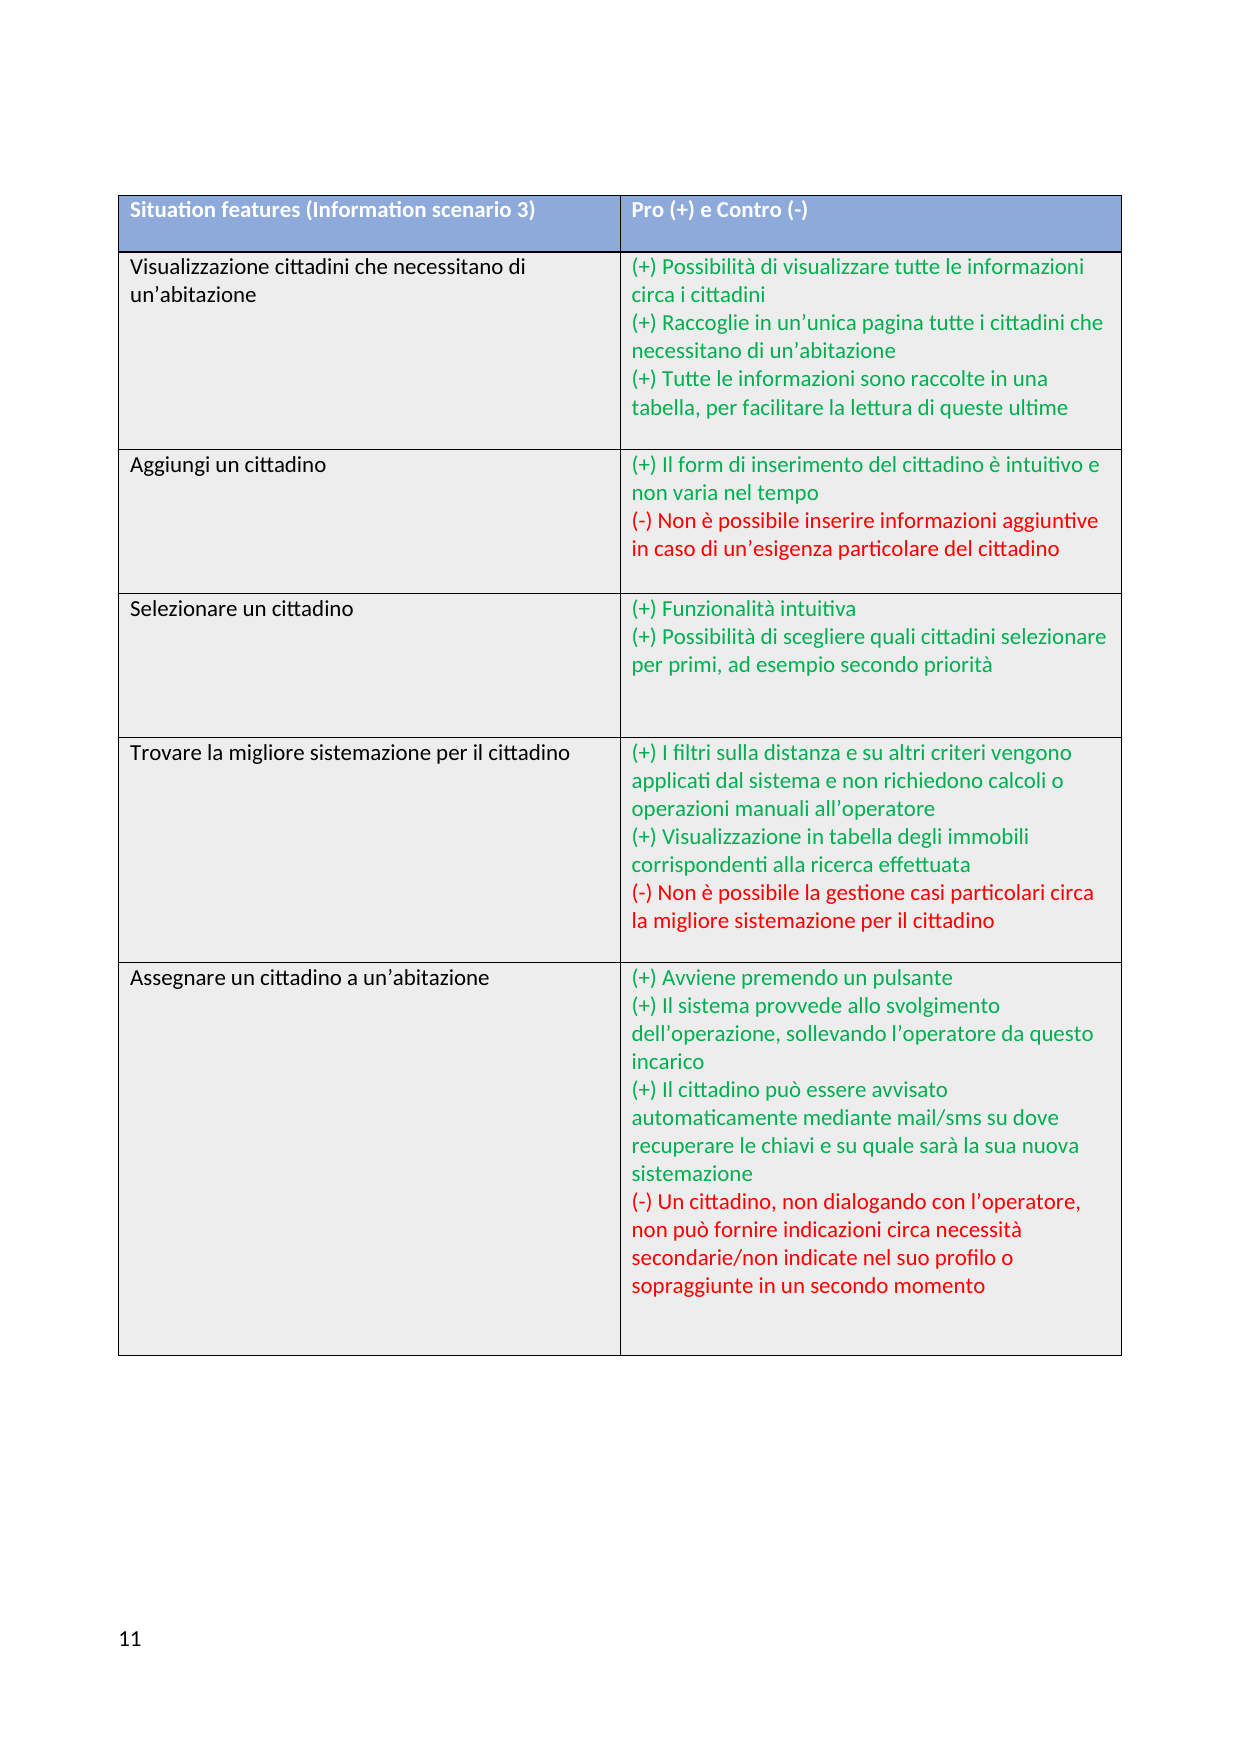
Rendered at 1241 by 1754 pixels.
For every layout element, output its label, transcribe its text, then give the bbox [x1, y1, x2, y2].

table_header Situation features (Information scenario 3) [119, 196, 620, 251]
table_cell (+) Possibilità di visualizzare tutte le informazioni circa i cittadini (+) Raccoglie in un’unica pagina tutte i cittadini che necessitano di un’abitazione (+) Tutte le informazioni sono raccolte in una tabella, per facilitare la lettura di queste ultime [621, 253, 1121, 449]
table_cell (+) I filtri sulla distanza e su altri criteri vengono applicati dal sistema e non richiedono calcoli o operazioni manuali all’operatore (+) Visualizzazione in tabella degli immobili corrispondenti alla ricerca effettuata (-) Non è possibile la gestione casi particolari circa la migliore sistemazione per il cittadino [621, 738, 1121, 962]
table_cell Aggiungi un cittadino [119, 450, 620, 593]
table_cell Assegnare un cittadino a un’abitazione [119, 963, 620, 1355]
table_header Pro (+) e Contro (-) [621, 196, 1121, 251]
table_cell (+) Il form di inserimento del cittadino è intuitivo e non varia nel tempo (-) Non è possibile inserire informazioni aggiuntive in caso di un’esigenza particolare del cittadino [621, 450, 1121, 593]
table_cell Visualizzazione cittadini che necessitano di un’abitazione [119, 253, 620, 449]
table_cell Trovare la migliore sistemazione per il cittadino [119, 738, 620, 962]
table_cell (+) Avviene premendo un pulsante (+) Il sistema provvede allo svolgimento dell’operazione, sollevando l’operatore da questo incarico (+) Il cittadino può essere avvisato automaticamente mediante mail/sms su dove recuperare le chiavi e su quale sarà la sua nuova sistemazione (-) Un cittadino, non dialogando con l’operatore, non può fornire indicazioni circa necessità secondarie/non indicate nel suo profilo o sopraggiunte in un secondo momento [621, 963, 1121, 1355]
table_cell Selezionare un cittadino [119, 594, 620, 737]
table_cell (+) Funzionalità intuitiva (+) Possibilità di scegliere quali cittadini selezionare per primi, ad esempio secondo priorità [621, 594, 1121, 737]
